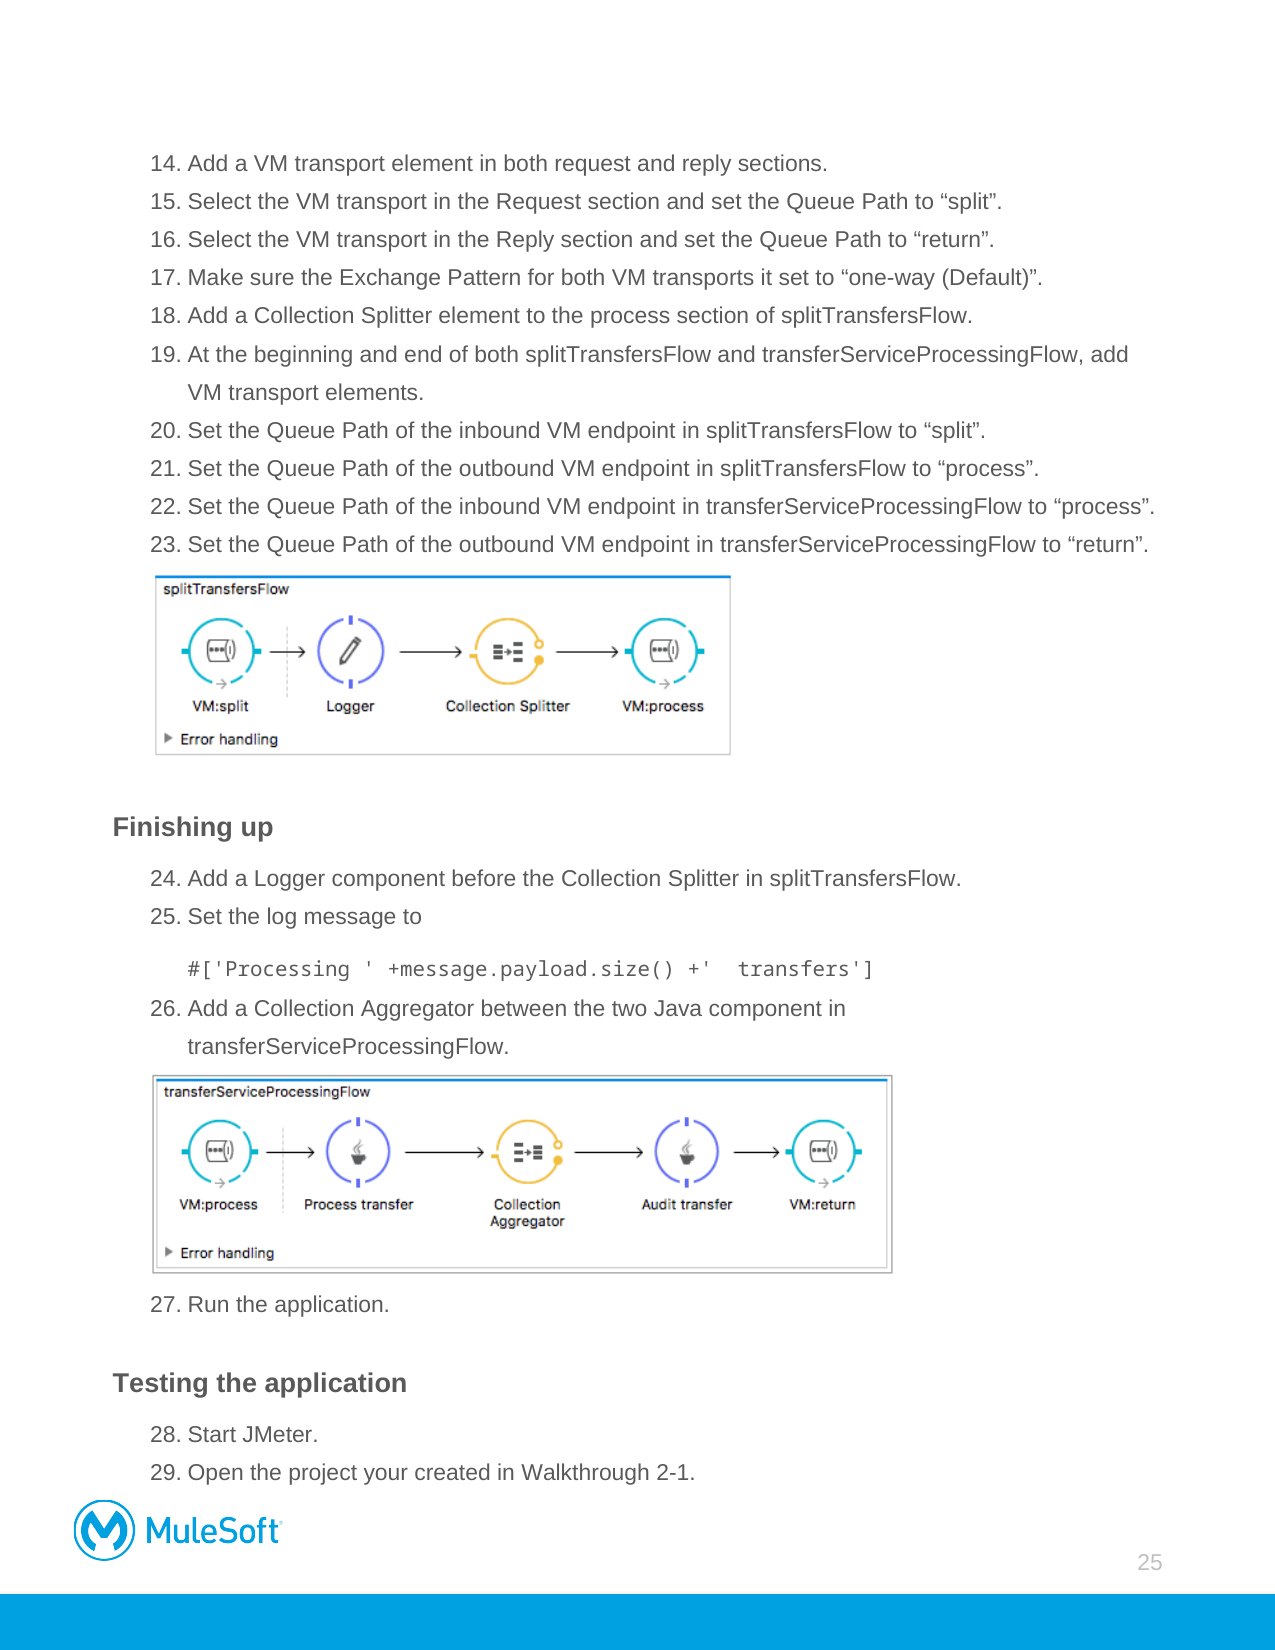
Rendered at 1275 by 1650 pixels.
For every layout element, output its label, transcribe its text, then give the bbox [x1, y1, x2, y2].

text Set the log message to [150, 903, 1162, 929]
text #['Processing ' +message.payload.size() +' transfers'] [112, 954, 1162, 982]
text Open the project your created in Walkthrough 2-1. [150, 1459, 1162, 1485]
text Add a Collection Splitter element to the process section of splitTransfersFlow. [150, 302, 1162, 329]
picture [113, 1500, 283, 1561]
subtitle Testing the application [112, 1367, 1162, 1398]
text Set the Queue Path of the outbound VM endpoint in to “return”. [150, 531, 1162, 558]
picture [73, 1539, 95, 1561]
text Select the VM transport in the Request sectionet the Queue Path to “”. [150, 188, 1162, 214]
text Set the Queue Path of the inbound VM endpoint in to “”. [150, 493, 1162, 519]
text Start JMeter. [150, 1421, 1162, 1447]
subtitle Finishing up [112, 811, 1162, 842]
picture [150, 569, 739, 762]
text Add a VM transport element in both request and reply sections. [150, 150, 1162, 176]
picture [73, 1500, 92, 1522]
text Set the Queue Path of the inbound VM endpoint in splitTransfersFlow to “”. [150, 417, 1162, 443]
text Run the application. [150, 1291, 1162, 1318]
text At the beginning and end of splitTransfersFlow and transferServiceProcessingFlow, add VM transport elements. [150, 341, 1162, 405]
text Add a Collection Aggregator between the two Java component in . [150, 994, 1162, 1059]
picture [76, 1503, 132, 1558]
text Select the VM transport in the Reply sectionet the Queue Path to “return”. [150, 226, 1162, 253]
picture [150, 1070, 899, 1280]
text Set the Queue Path of the outbound VM endpoint in splitTransfersFlow to “”. [150, 455, 1162, 481]
text Make sure the Exchange Pattern for both VM transports it set to “one-way (Default)”. [150, 264, 1162, 291]
text Add a Logger component before the Collection Splitter in splitTransfersFlow. [150, 865, 1162, 891]
